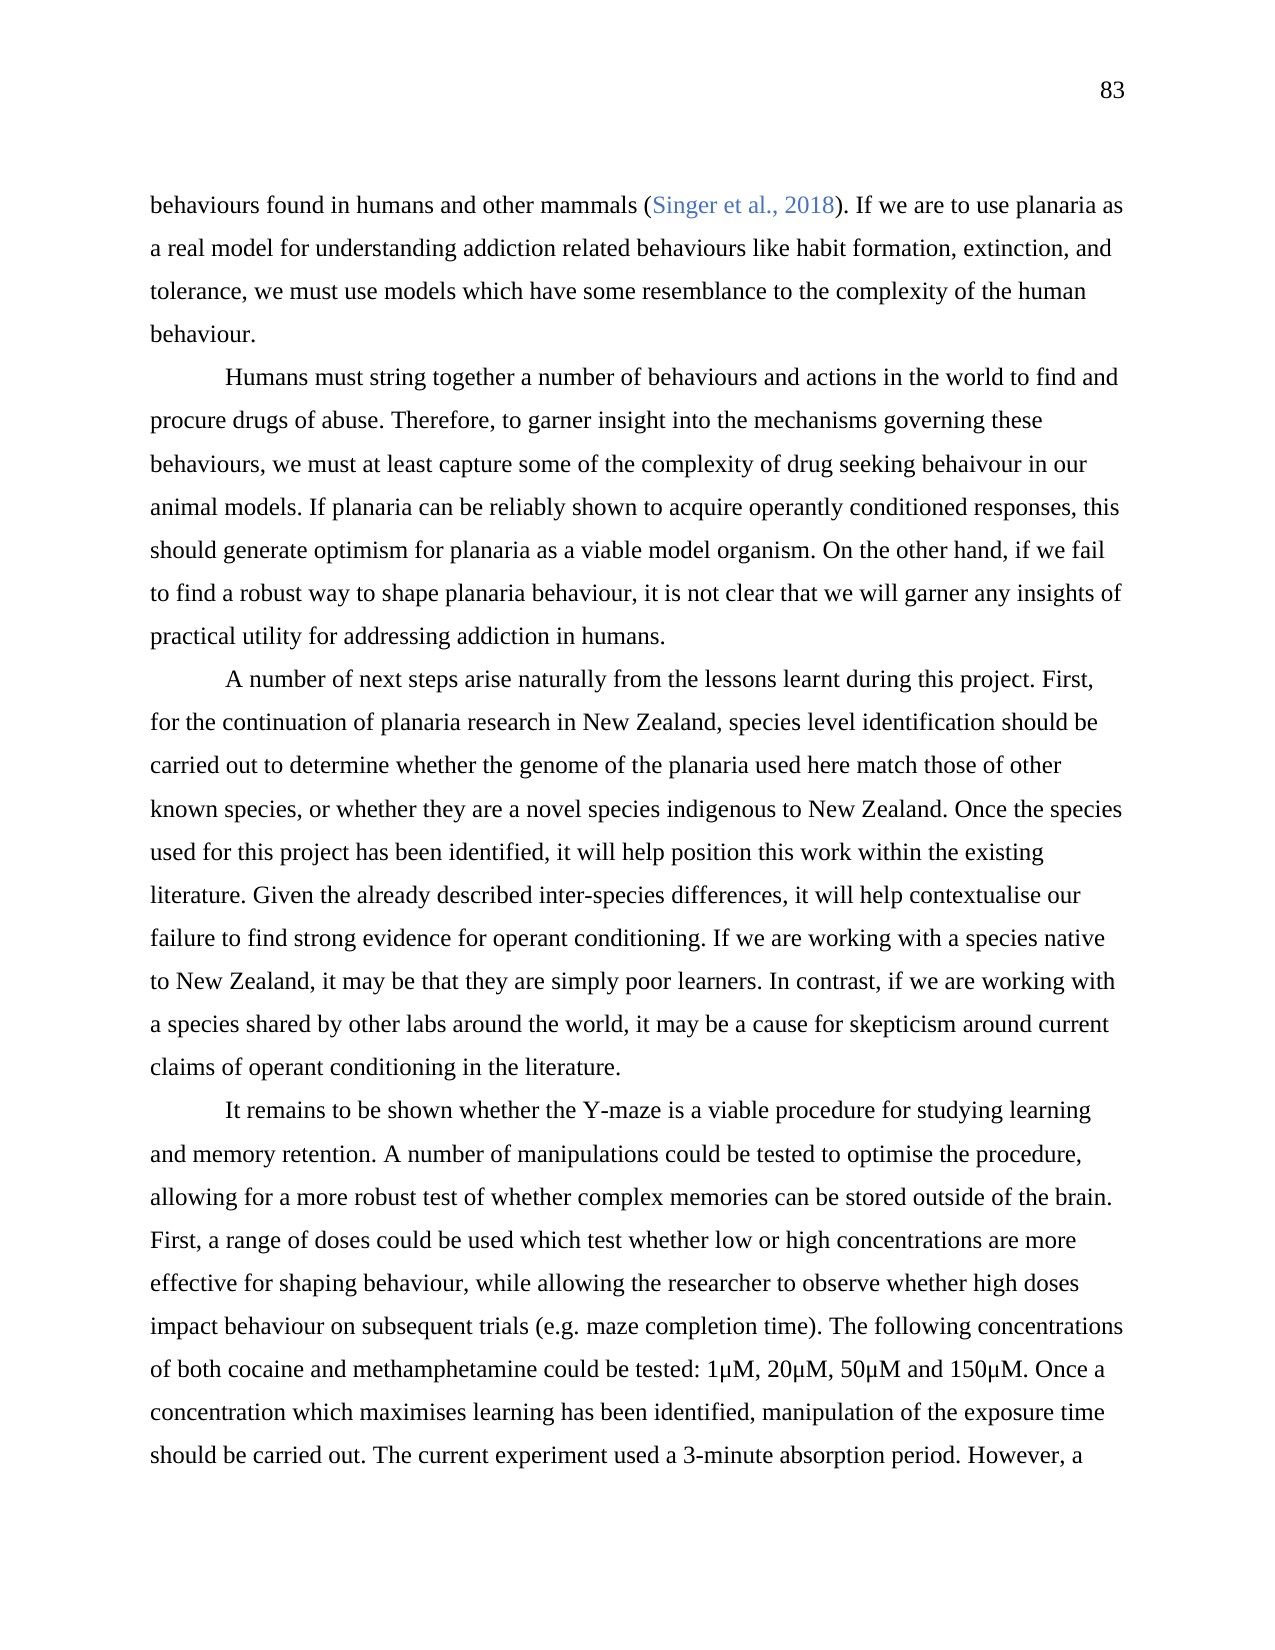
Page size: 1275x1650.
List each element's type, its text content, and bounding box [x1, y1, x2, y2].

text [150, 190, 1125, 348]
text Humans must string together a number of behaviours and actions in the world to find and procure drugs of abuse. Therefore, to garner insight into the mechanisms governing these behaviours, we must at least capture some of the complexity of drug seeking behaivour in our animal models. If planaria can be reliably shown to acquire operantly conditioned responses, this should generate optimism for planaria as a viable model organism. On the other hand, if we fail to find a robust way to shape planaria behaviour, it is not clear that we will garner any insights of practical utility for addressing addiction in humans. [150, 362, 1125, 650]
text A number of next steps arise naturally from the lessons learnt during this project. First, for the continuation of planaria research in New Zealand, species level identification should be carried out to determine whether the genome of the planaria used here match those of other known species, or whether they are a novel species indigenous to New Zealand. Once the species used for this project has been identified, it will help position this work within the existing literature. Given the already described inter-species differences, it will help contextualise our failure to find strong evidence for operant conditioning. If we are working with a species native to New Zealand, it may be that they are simply poor learners. In contrast, if we are working with a species shared by other labs around the world, it may be a cause for skepticism around current claims of operant conditioning in the literature. [150, 664, 1125, 1081]
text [150, 1096, 1125, 1469]
